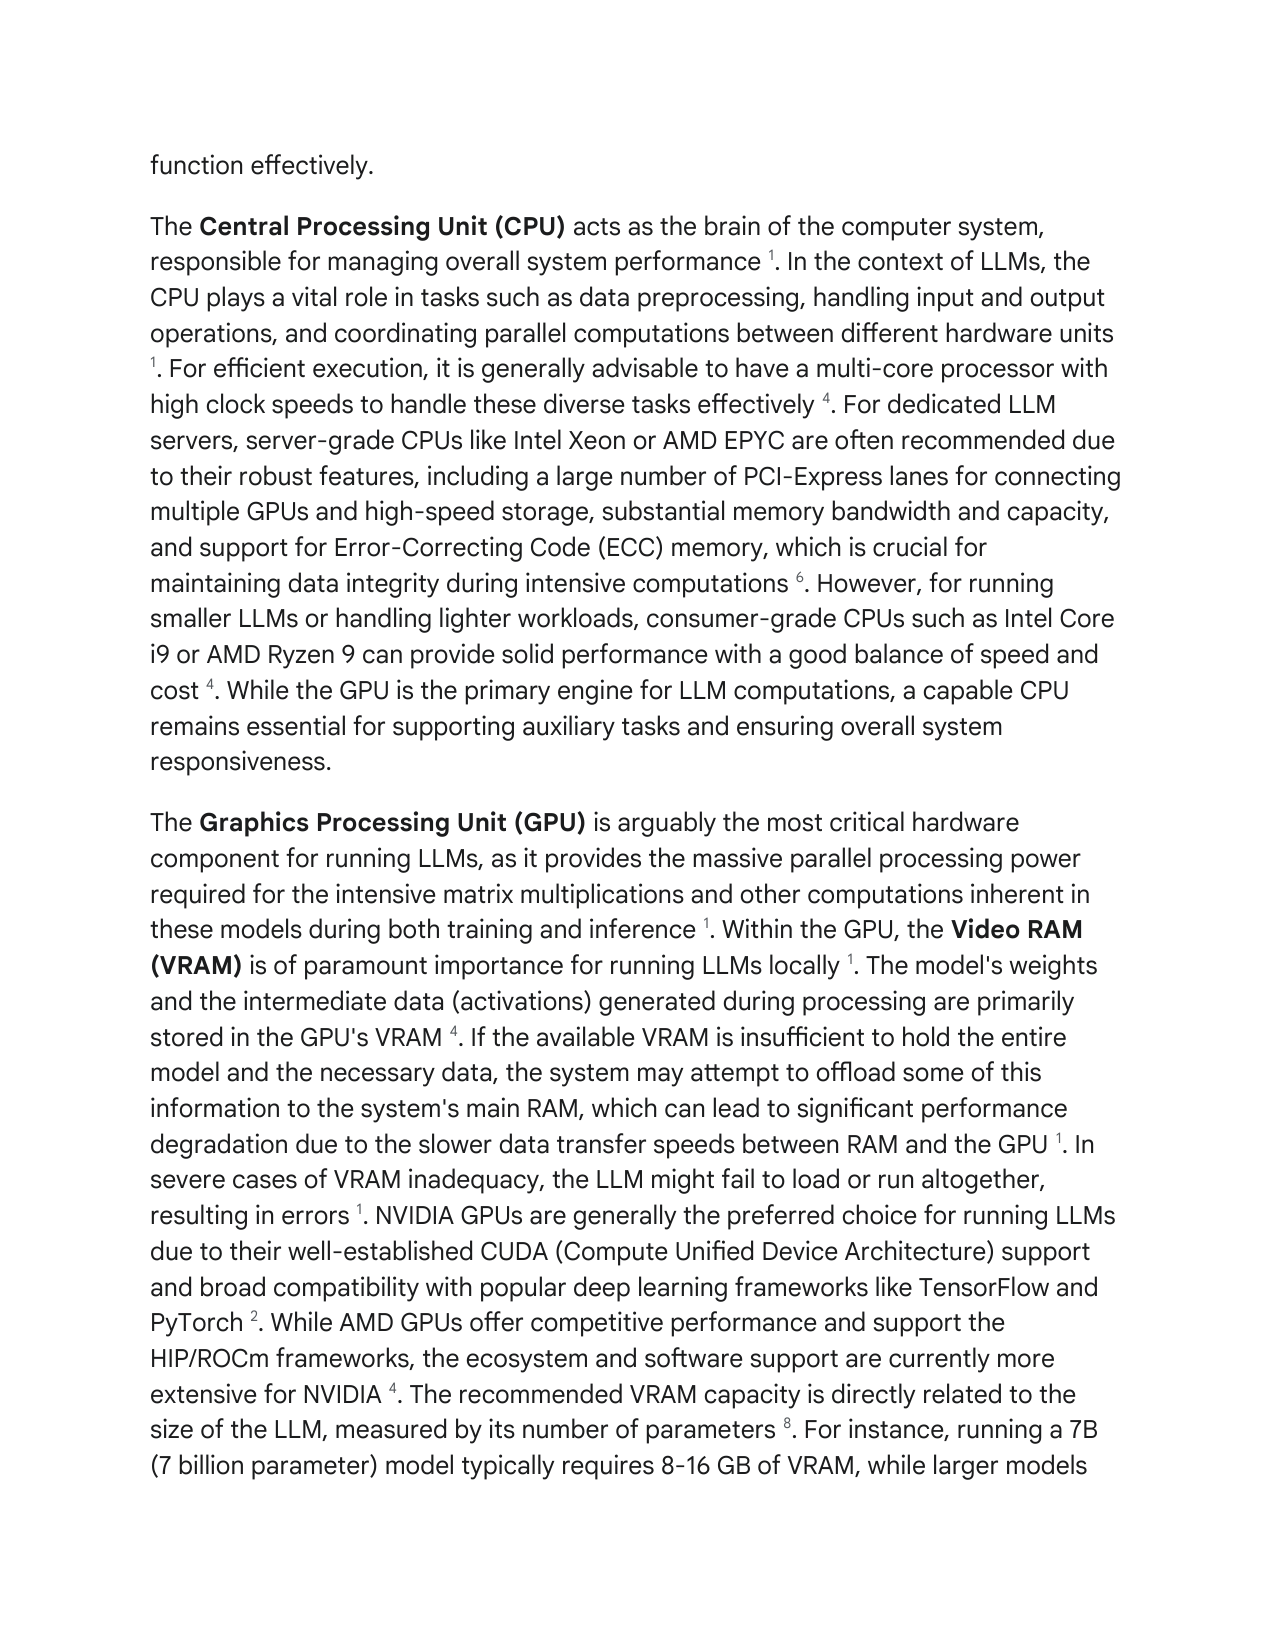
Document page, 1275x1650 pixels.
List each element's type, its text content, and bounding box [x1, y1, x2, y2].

text The Central Processing Unit (CPU) acts as the brain of the computer system, responsible for managing overall system performance 1. In the context of LLMs, the CPU plays a vital role in tasks such as data preprocessing, handling input and output operations, and coordinating parallel computations between different hardware units 1. For efficient execution, it is generally advisable to have a multi-core processor with high clock speeds to handle these diverse tasks effectively 4. For dedicated LLM servers, server-grade CPUs like Intel Xeon or AMD EPYC are often recommended due to their robust features, including a large number of PCI-Express lanes for connecting multiple GPUs and high-speed storage, substantial memory bandwidth and capacity, and support for Error-Correcting Code (ECC) memory, which is crucial for maintaining data integrity during intensive computations 6. However, for running smaller LLMs or handling lighter workloads, consumer-grade CPUs such as Intel Core i9 or AMD Ryzen 9 can provide solid performance with a good balance of speed and cost 4. While the GPU is the primary engine for LLM computations, a capable CPU remains essential for supporting auxiliary tasks and ensuring overall system responsiveness. [150, 211, 1125, 778]
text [150, 150, 1125, 181]
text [150, 807, 1125, 1482]
